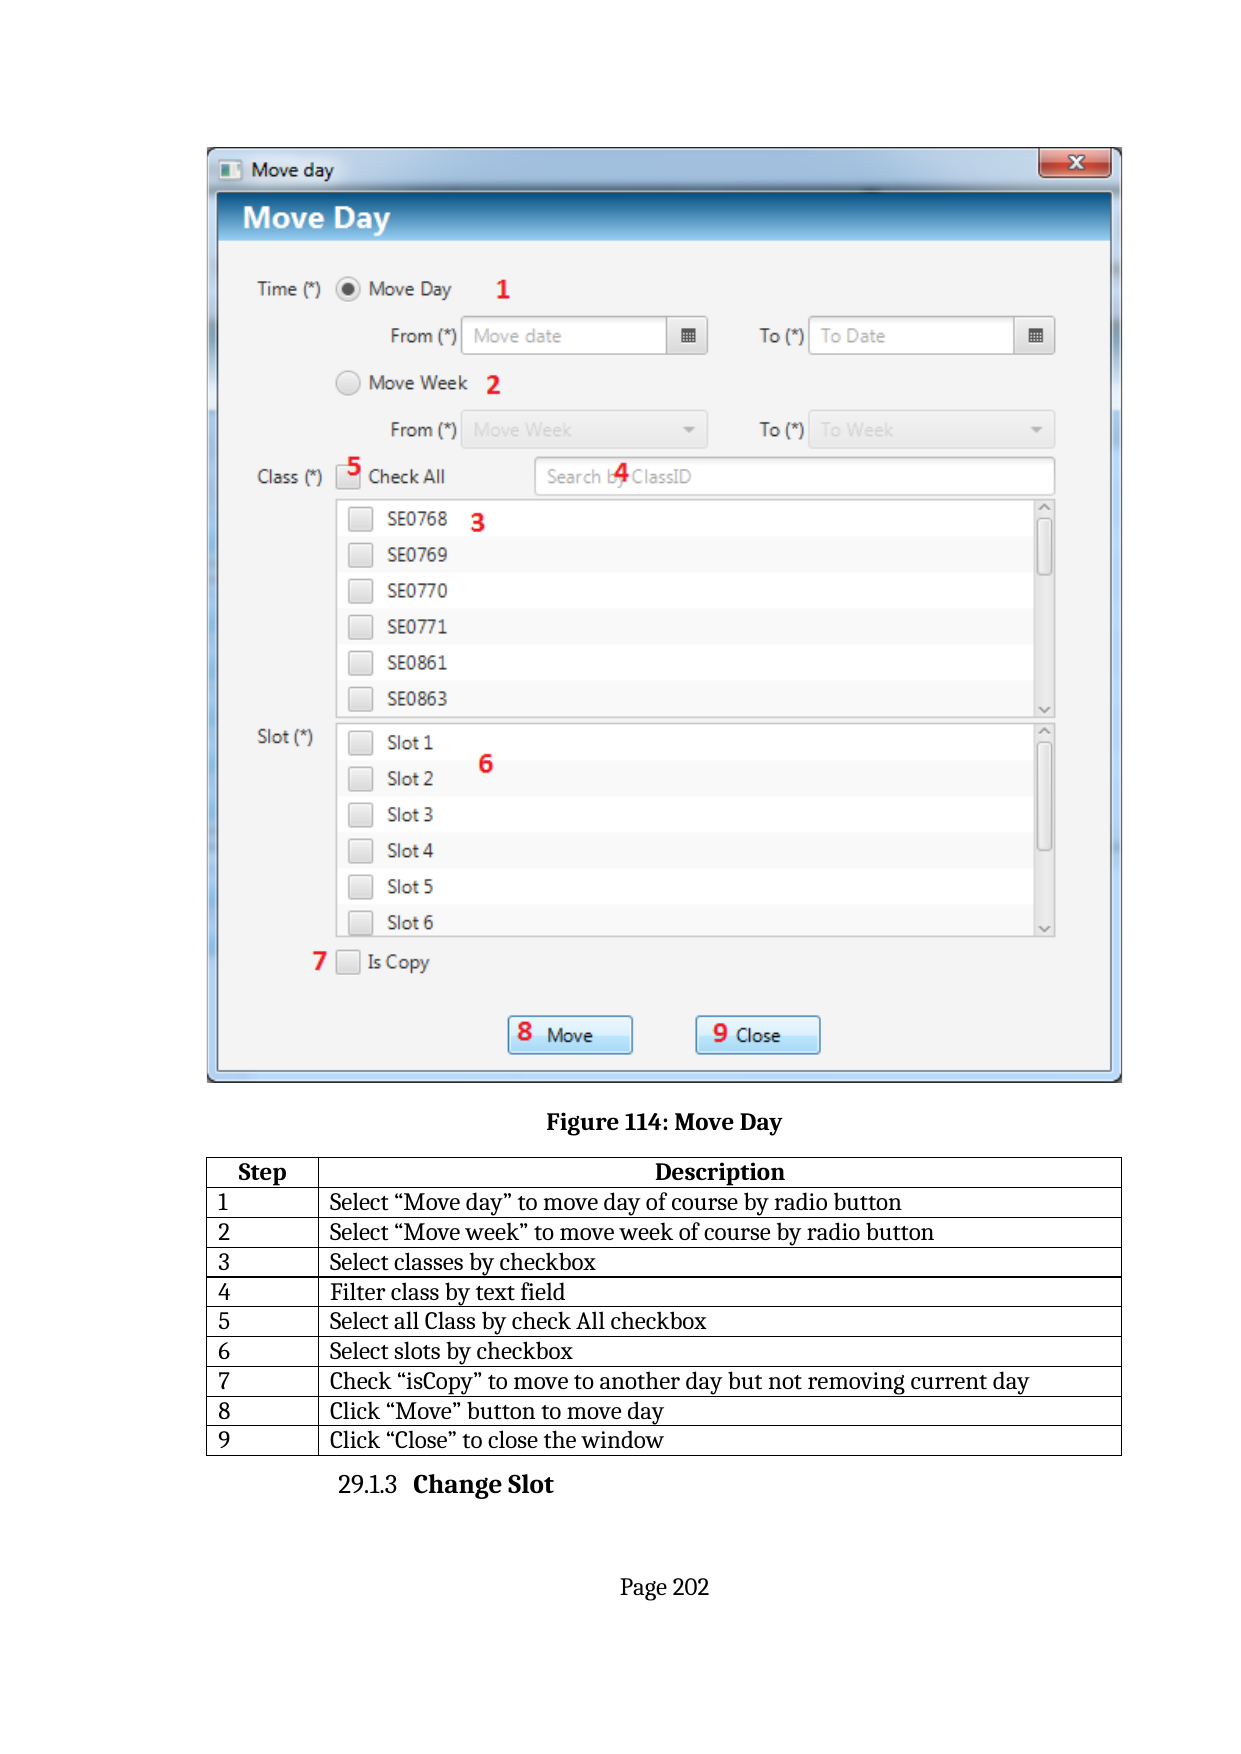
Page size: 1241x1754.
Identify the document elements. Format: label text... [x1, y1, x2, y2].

picture [206, 147, 1123, 1083]
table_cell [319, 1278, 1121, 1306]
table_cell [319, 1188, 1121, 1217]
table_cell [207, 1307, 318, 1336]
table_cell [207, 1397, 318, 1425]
subtitle Change Slot [338, 1469, 1122, 1500]
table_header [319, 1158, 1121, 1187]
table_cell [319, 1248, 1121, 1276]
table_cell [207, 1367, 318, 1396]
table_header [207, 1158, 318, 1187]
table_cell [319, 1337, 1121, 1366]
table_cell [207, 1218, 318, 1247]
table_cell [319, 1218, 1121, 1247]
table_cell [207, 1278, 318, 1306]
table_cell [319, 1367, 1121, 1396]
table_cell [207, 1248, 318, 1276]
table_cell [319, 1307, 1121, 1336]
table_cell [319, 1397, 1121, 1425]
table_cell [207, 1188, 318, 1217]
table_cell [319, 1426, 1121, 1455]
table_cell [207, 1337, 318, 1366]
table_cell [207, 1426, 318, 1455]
